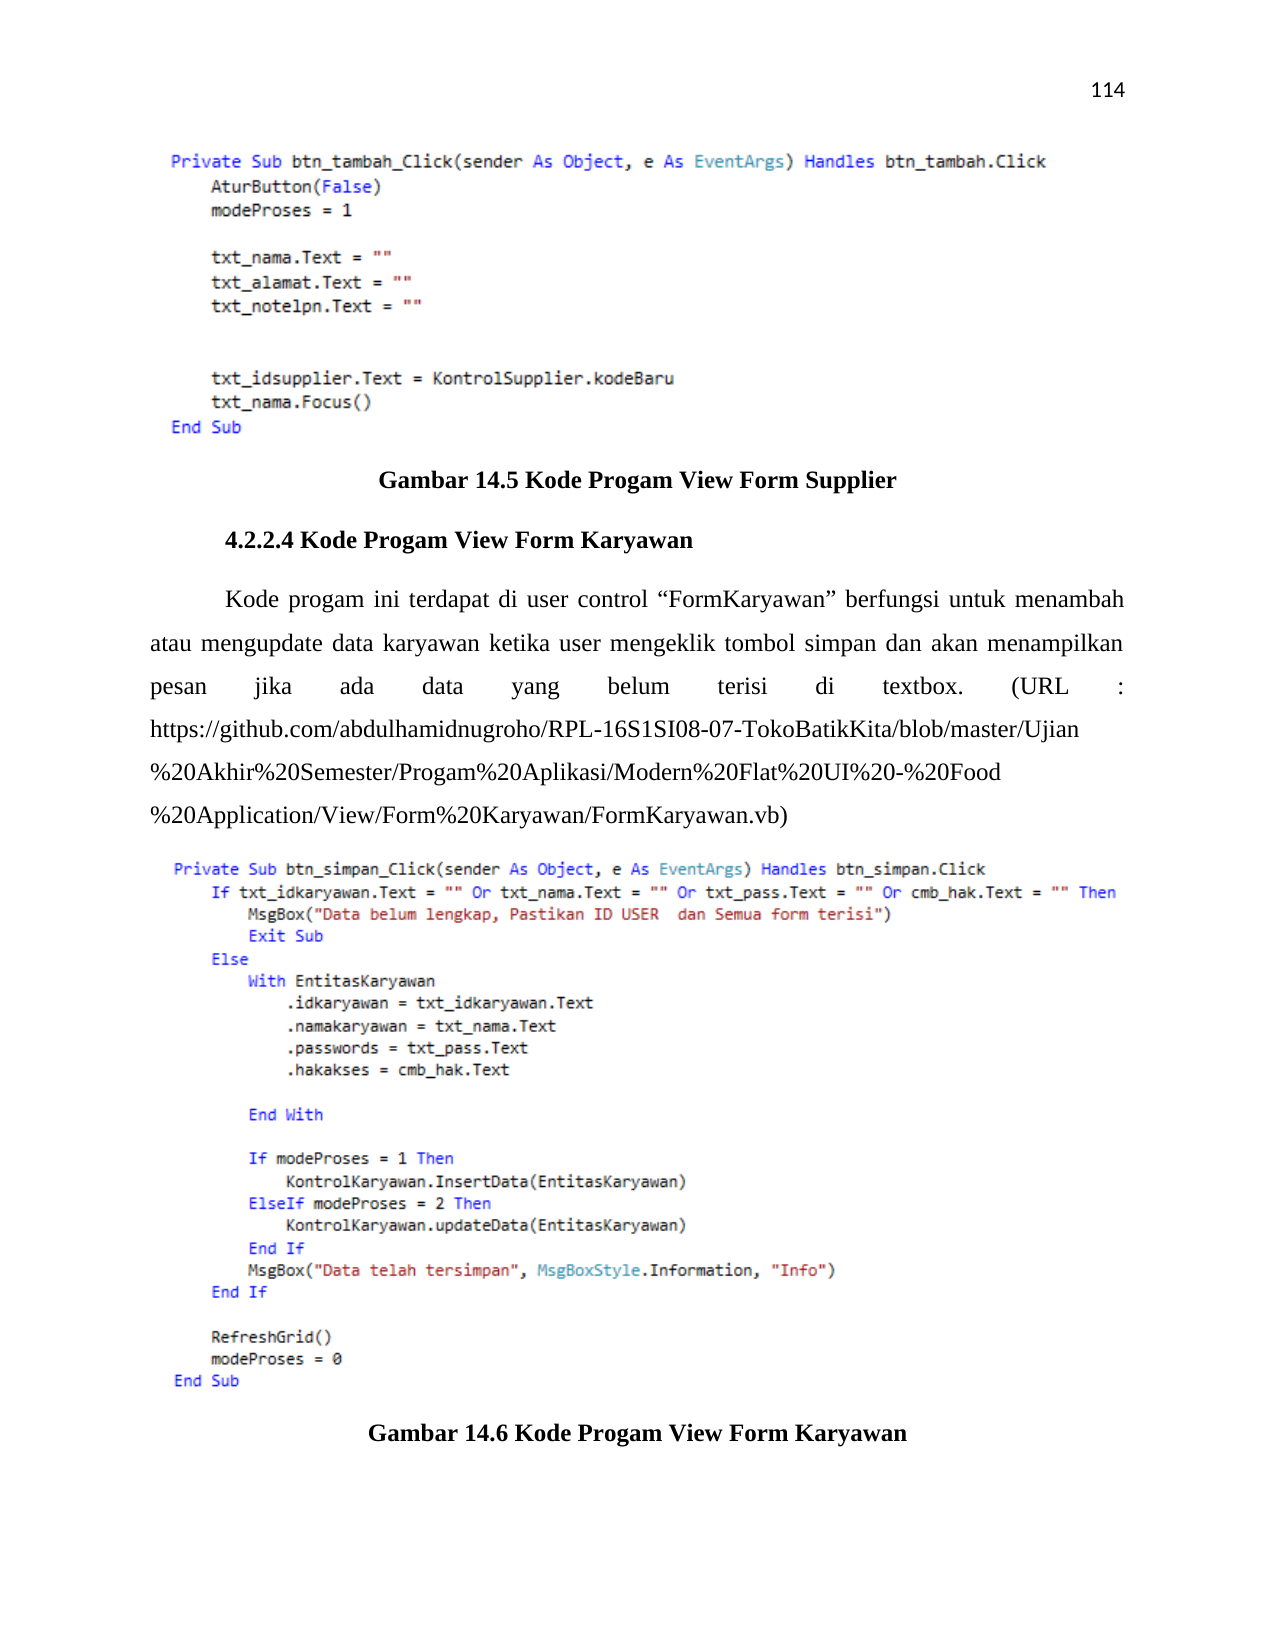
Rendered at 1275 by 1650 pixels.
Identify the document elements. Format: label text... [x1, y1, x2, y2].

picture [150, 860, 1125, 1388]
text Kode progam ini terdapat di user control “FormKaryawan” berfungsi untuk menambah atau mengupdate data karyawan ketika user mengeklik tombol simpan dan akan menampilkan pesan jika ada data yang belum terisi di textbox. (URL : https://github.com/abdulhamidnugroho/RPL-16S1SI08-07-TokoBatikKita/blob/master/Ujian%20Akhir%20Semester/Progam%20Aplikasi/Modern%20Flat%20UI%20-%20Food%20Application/View/Form%20Karyawan/FormKaryawan.vb) [150, 584, 1125, 829]
text 4.2.2.4 Kode Progam View Form Karyawan [150, 525, 1125, 553]
picture [150, 150, 1057, 435]
text Gambar 14.5 Kode Progam View Form Supplier [150, 465, 1125, 494]
text Gambar 14.6 Kode Progam View Form Karyawan [150, 1418, 1125, 1447]
